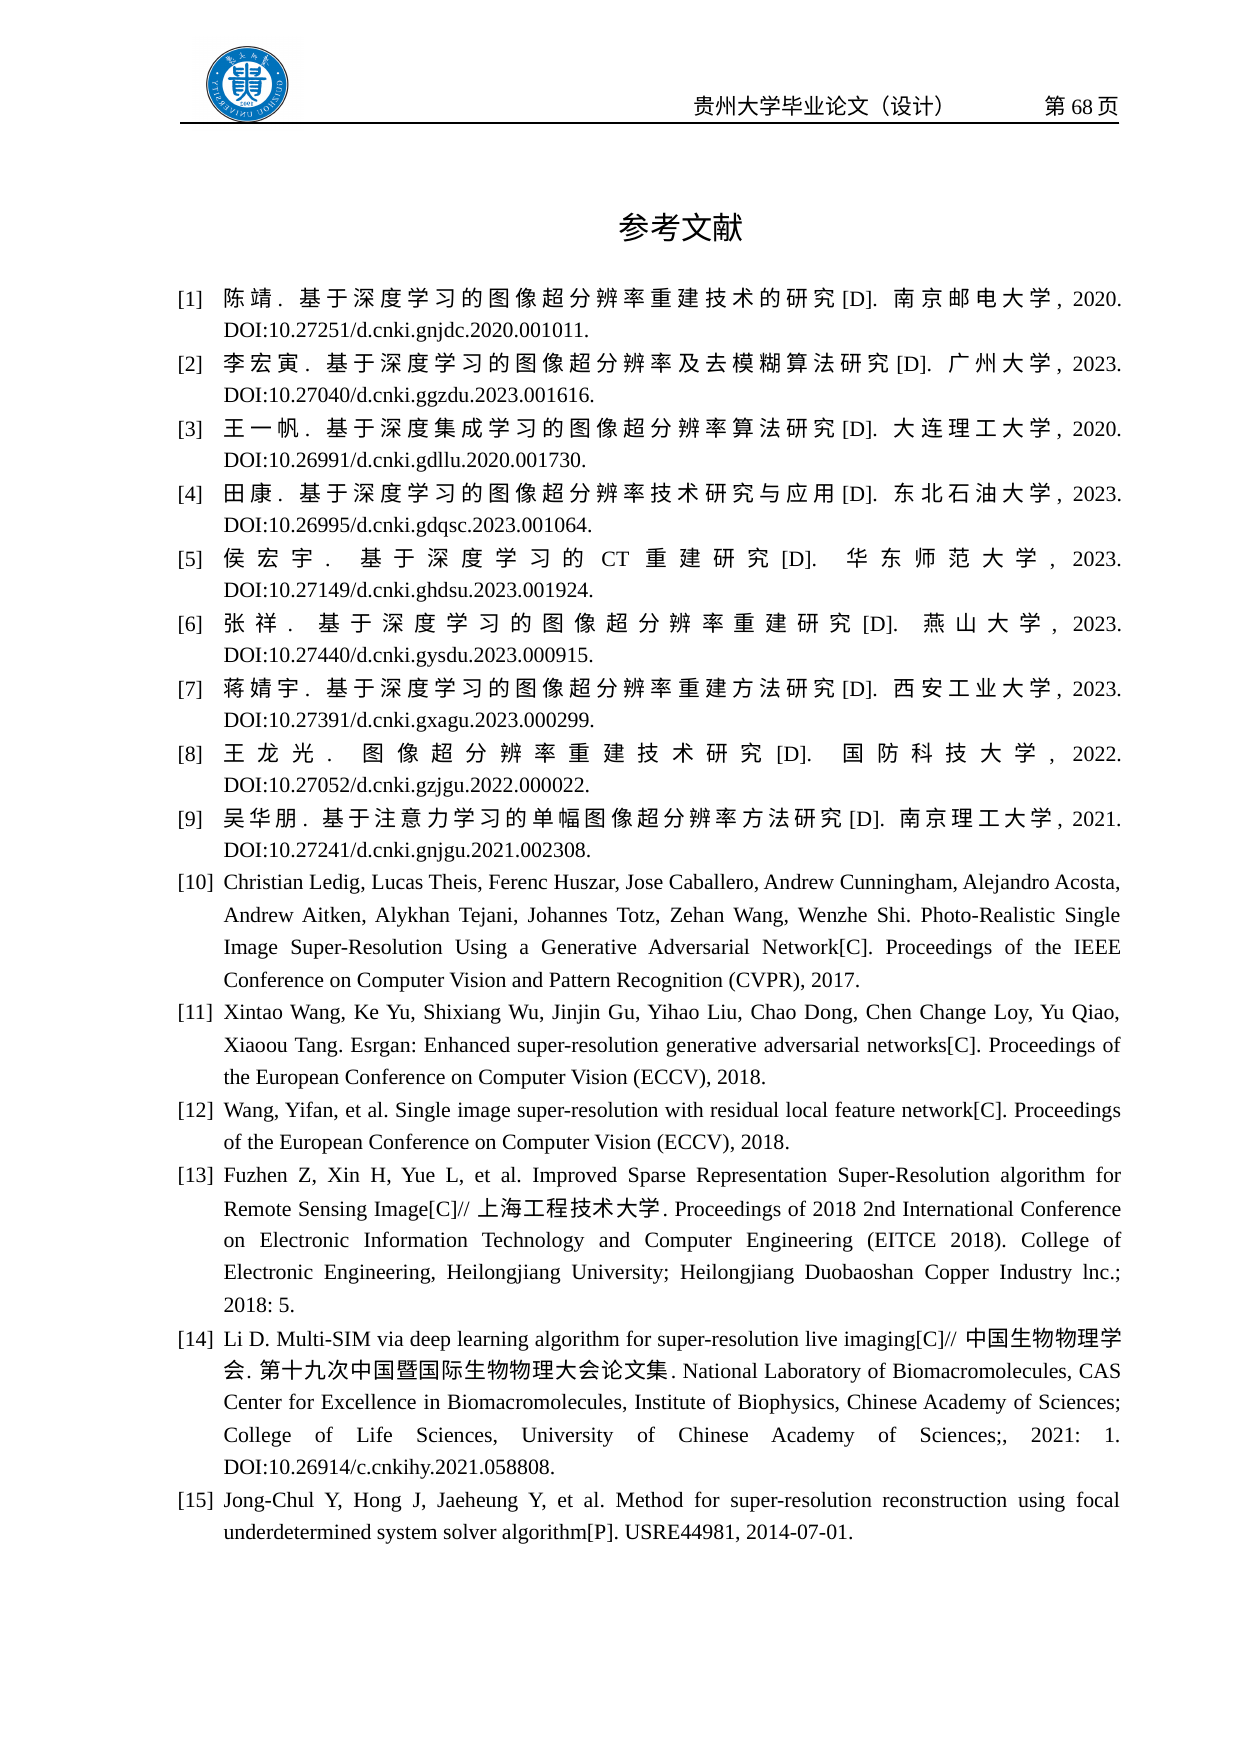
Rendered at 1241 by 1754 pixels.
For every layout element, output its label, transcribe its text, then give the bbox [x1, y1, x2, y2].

list Fuzhen Z, Xin H, Yue L, et al. Improved Sparse Representation Super-Resolution algorithm for Remote Sensing Image[C]// 上海工程技术大学. Proceedings of 2018 2nd International Conference on Electronic Information Technology and Computer Engineering (EITCE 2018). College of Electronic Engineering, Heilongjiang University; Heilongjiang Duobaoshan Copper Industry lnc.; 2018: 5. [177, 1158, 1122, 1321]
list Xintao Wang, Ke Yu, Shixiang Wu, Jinjin Gu, Yihao Liu, Chao Dong, Chen Change Loy, Yu Qiao, Xiaoou Tang. Esrgan: Enhanced super-resolution generative adversarial networks[C]. Proceedings of the European Conference on Computer Vision (ECCV), 2018. [177, 996, 1122, 1093]
list 张祥. 基于深度学习的图像超分辨率重建研究[D]. 燕山大学, 2023. DOI:10.27440/d.cnki.gysdu.2023.000915. [177, 606, 1122, 671]
list 吴华朋. 基于注意力学习的单幅图像超分辨率方法研究[D]. 南京理工大学, 2021. DOI:10.27241/d.cnki.gnjgu.2021.002308. [177, 801, 1122, 866]
list Jong-Chul Y, Hong J, Jaeheung Y, et al. Method for super-resolution reconstruction using focal underdetermined system solver algorithm[P]. USRE44981, 2014-07-01. [177, 1483, 1122, 1548]
list 陈靖. 基于深度学习的图像超分辨率重建技术的研究[D]. 南京邮电大学, 2020. DOI:10.27251/d.cnki.gnjdc.2020.001011. [177, 281, 1122, 346]
picture [191, 124, 305, 131]
list 蒋婧宇. 基于深度学习的图像超分辨率重建方法研究[D]. 西安工业大学, 2023. DOI:10.27391/d.cnki.gxagu.2023.000299. [177, 671, 1122, 736]
subtitle 参考文献 [177, 193, 1122, 258]
list 王一帆. 基于深度集成学习的图像超分辨率算法研究[D]. 大连理工大学, 2020. DOI:10.26991/d.cnki.gdllu.2020.001730. [177, 411, 1122, 476]
list 李宏寅. 基于深度学习的图像超分辨率及去模糊算法研究[D]. 广州大学, 2023. DOI:10.27040/d.cnki.ggzdu.2023.001616. [177, 346, 1122, 411]
list 侯宏宇. 基于深度学习的CT重建研究[D]. 华东师范大学, 2023. DOI:10.27149/d.cnki.ghdsu.2023.001924. [177, 541, 1122, 606]
picture [191, 36, 305, 122]
list Wang, Yifan, et al. Single image super-resolution with residual local feature network[C]. Proceedings of the European Conference on Computer Vision (ECCV), 2018. [177, 1093, 1122, 1158]
list Christian Ledig, Lucas Theis, Ferenc Huszar, Jose Caballero, Andrew Cunningham, Alejandro Acosta, Andrew Aitken, Alykhan Tejani, Johannes Totz, Zehan Wang, Wenzhe Shi. Photo-Realistic Single Image Super-Resolution Using a Generative Adversarial Network[C]. Proceedings of the IEEE Conference on Computer Vision and Pattern Recognition (CVPR), 2017. [177, 866, 1122, 996]
list 田康. 基于深度学习的图像超分辨率技术研究与应用[D]. 东北石油大学, 2023. DOI:10.26995/d.cnki.gdqsc.2023.001064. [177, 476, 1122, 541]
list 王龙光. 图像超分辨率重建技术研究[D]. 国防科技大学, 2022. DOI:10.27052/d.cnki.gzjgu.2022.000022. [177, 736, 1122, 801]
list Li D. Multi-SIM via deep learning algorithm for super-resolution live imaging[C]// 中国生物物理学会. 第十九次中国暨国际生物物理大会论文集. National Laboratory of Biomacromolecules, CAS Center for Excellence in Biomacromolecules, Institute of Biophysics, Chinese Academy of Sciences; College of Life Sciences, University of Chinese Academy of Sciences;, 2021: 1. DOI:10.26914/c.cnkihy.2021.058808. [177, 1321, 1122, 1483]
